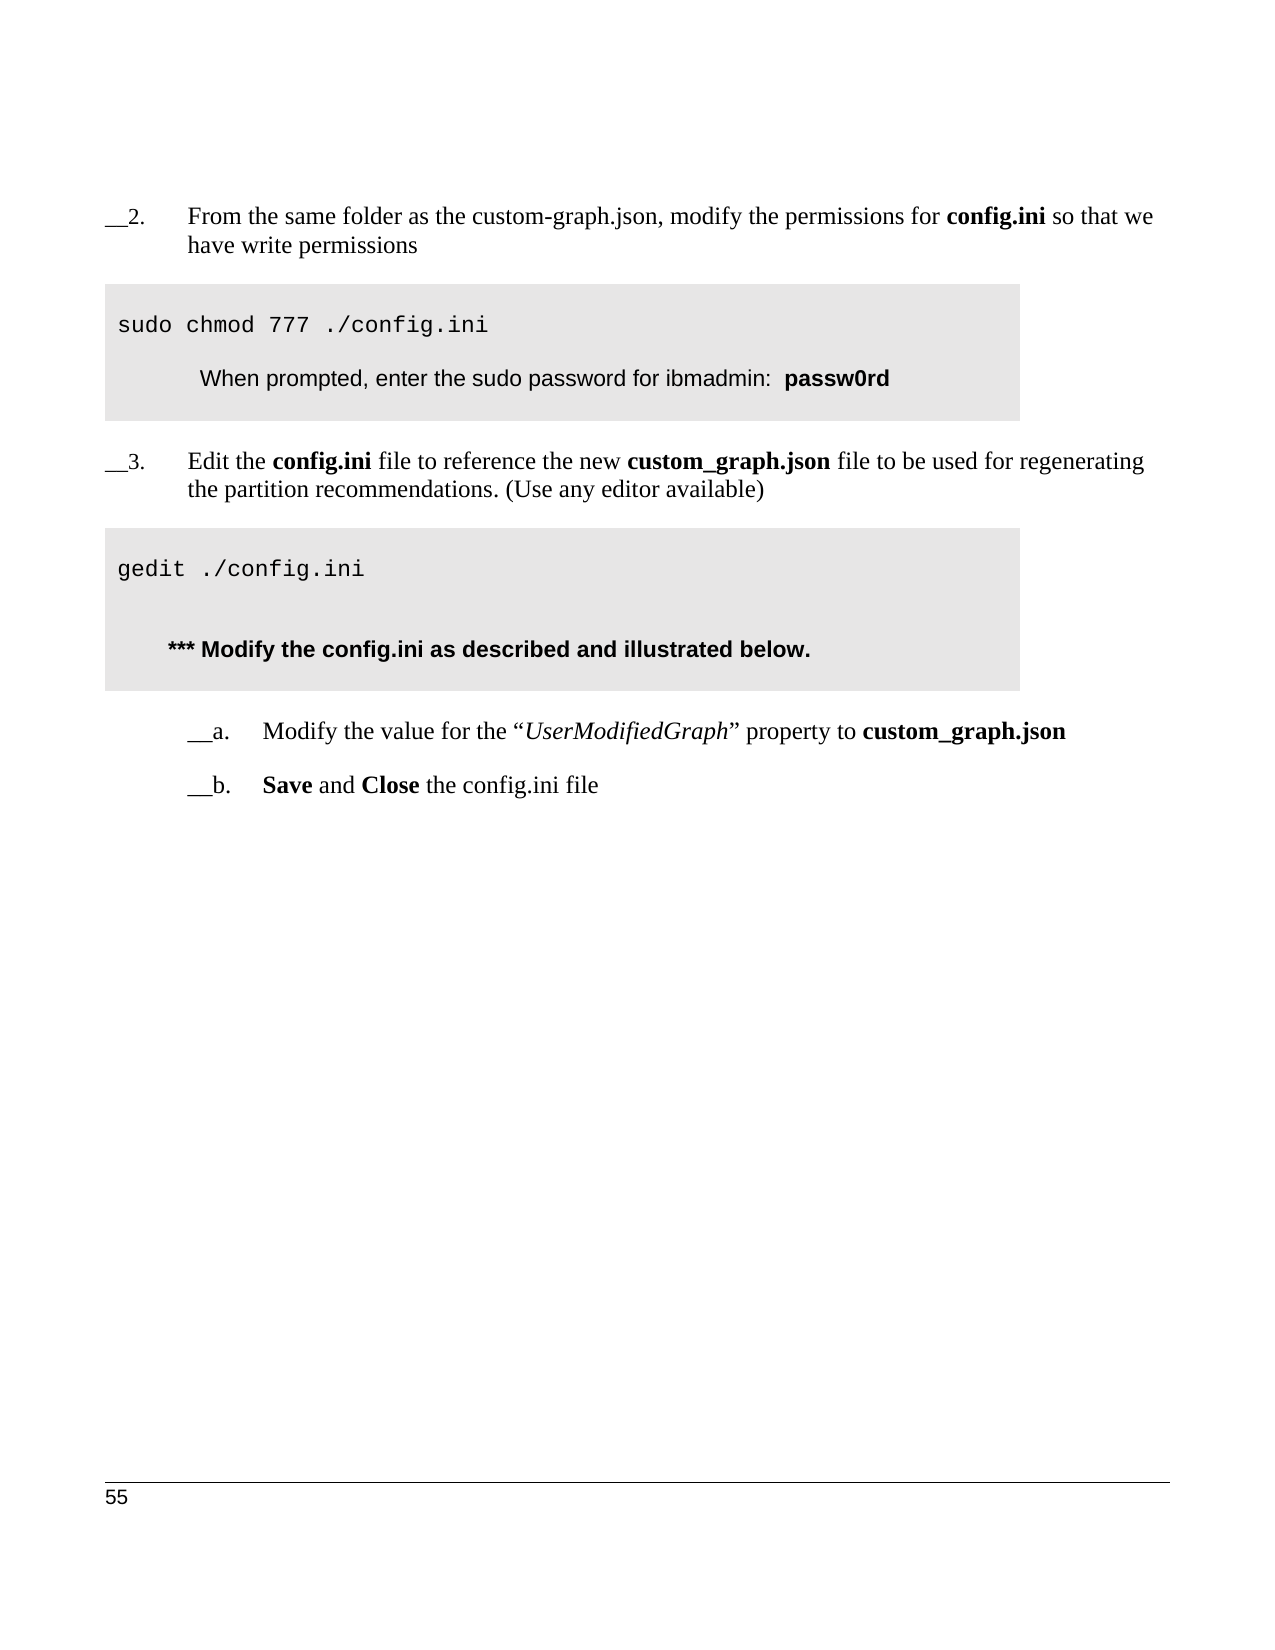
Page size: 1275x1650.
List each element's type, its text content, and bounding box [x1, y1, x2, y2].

list Modify the value for the “UserModifiedGraph” property to custom_graph.json [187, 716, 1170, 745]
list Edit the config.ini file to reference the new custom_graph.json file to be used for regenerating the partition recommendations. (Use any editor available) [105, 446, 1170, 503]
list From the same folder as the custom-graph.json, modify the permissions for config.ini so that we have write permissions [105, 201, 1170, 259]
list Save and Close the config.ini file [187, 770, 1170, 799]
table_header gedit ./config.ini *** Modify the config.ini as described and illustrated below. [105, 528, 1020, 691]
table_header sudo chmod 777 ./config.ini When prompted, enter the sudo password for ibmadmin: passw0rd [105, 284, 1020, 421]
